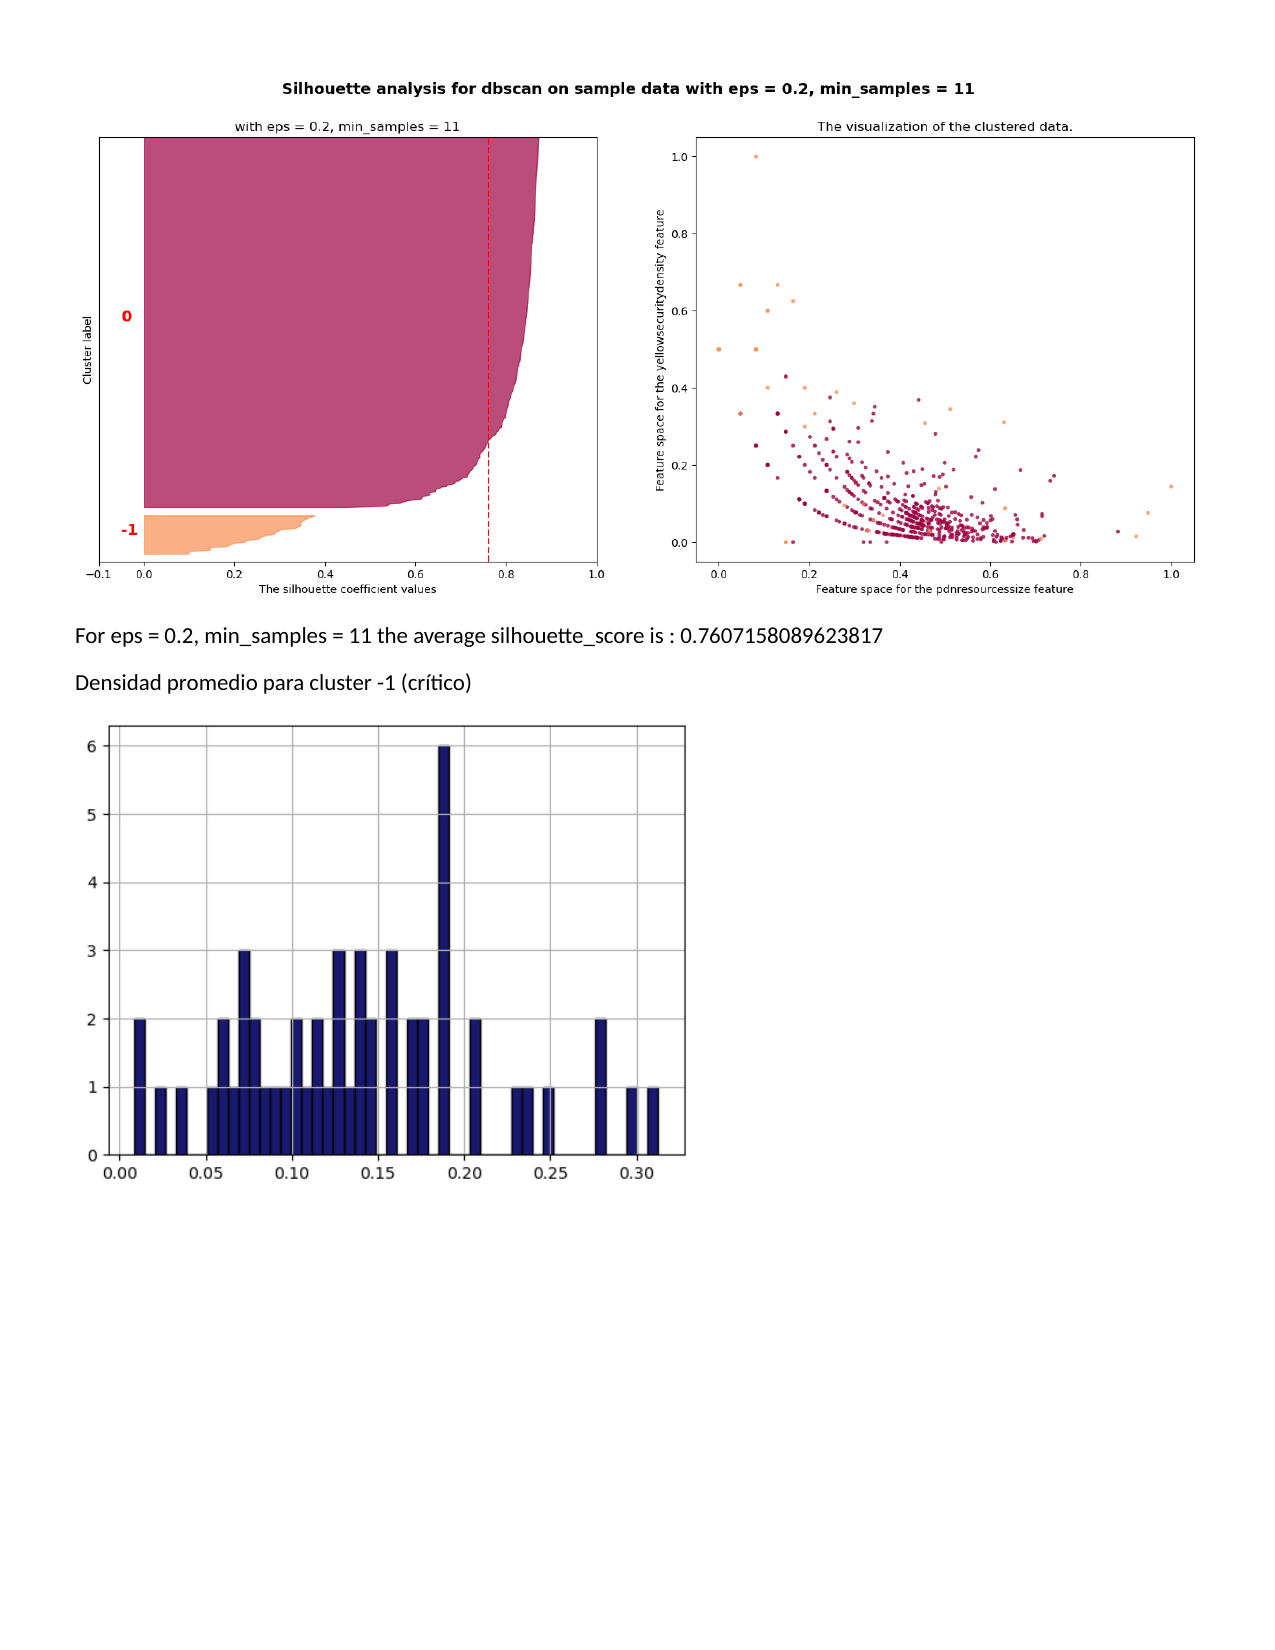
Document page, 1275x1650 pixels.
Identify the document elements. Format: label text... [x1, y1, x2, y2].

picture [75, 714, 695, 1194]
text Densidad promedio para cluster -1 (crítico) [75, 668, 1200, 696]
text For eps = 0.2, min_samples = 11 the average silhouette_score is : 0.7607158089623817 [75, 621, 1200, 649]
picture [75, 75, 1200, 603]
